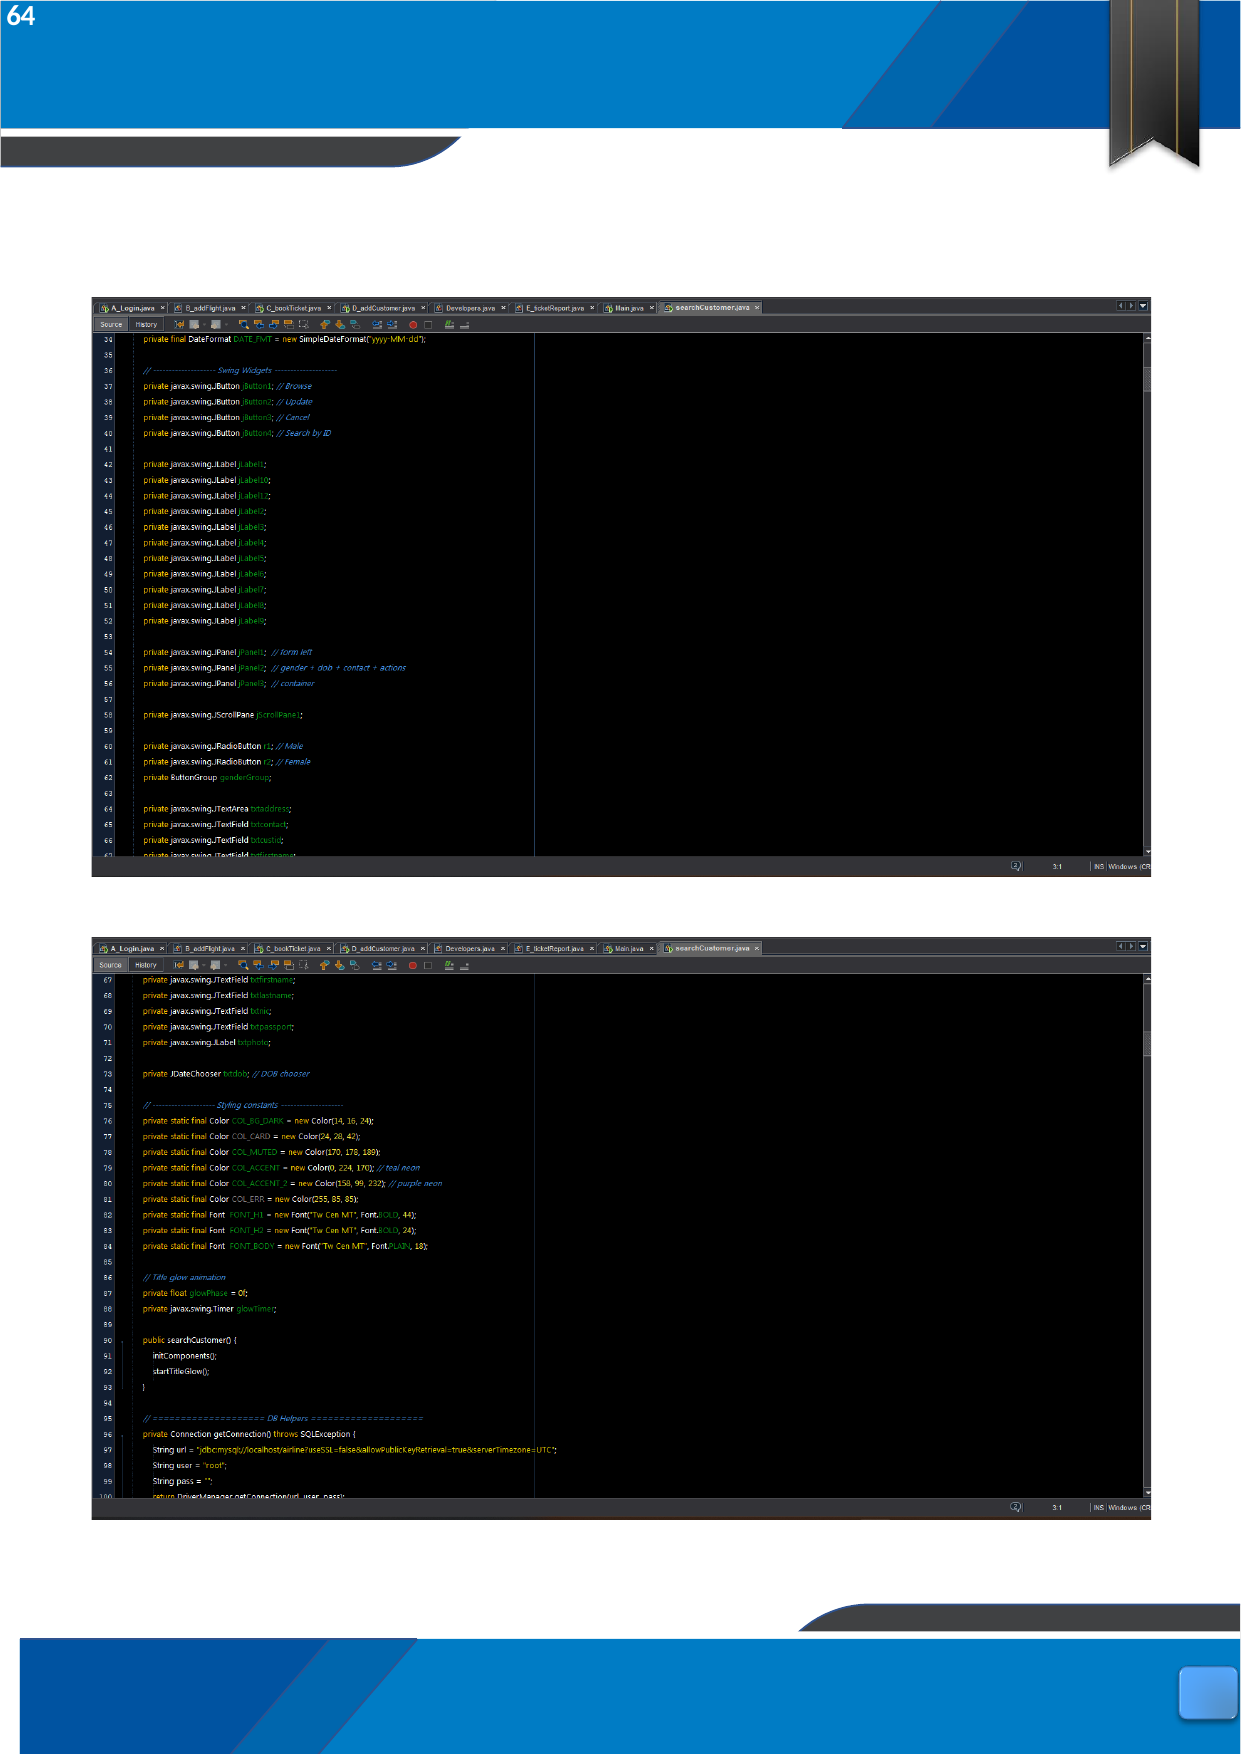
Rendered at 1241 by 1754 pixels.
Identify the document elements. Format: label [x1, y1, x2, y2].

picture [1170, 1661, 1241, 1731]
picture [91, 937, 1152, 1520]
picture [1101, 0, 1207, 179]
picture [91, 297, 1152, 877]
